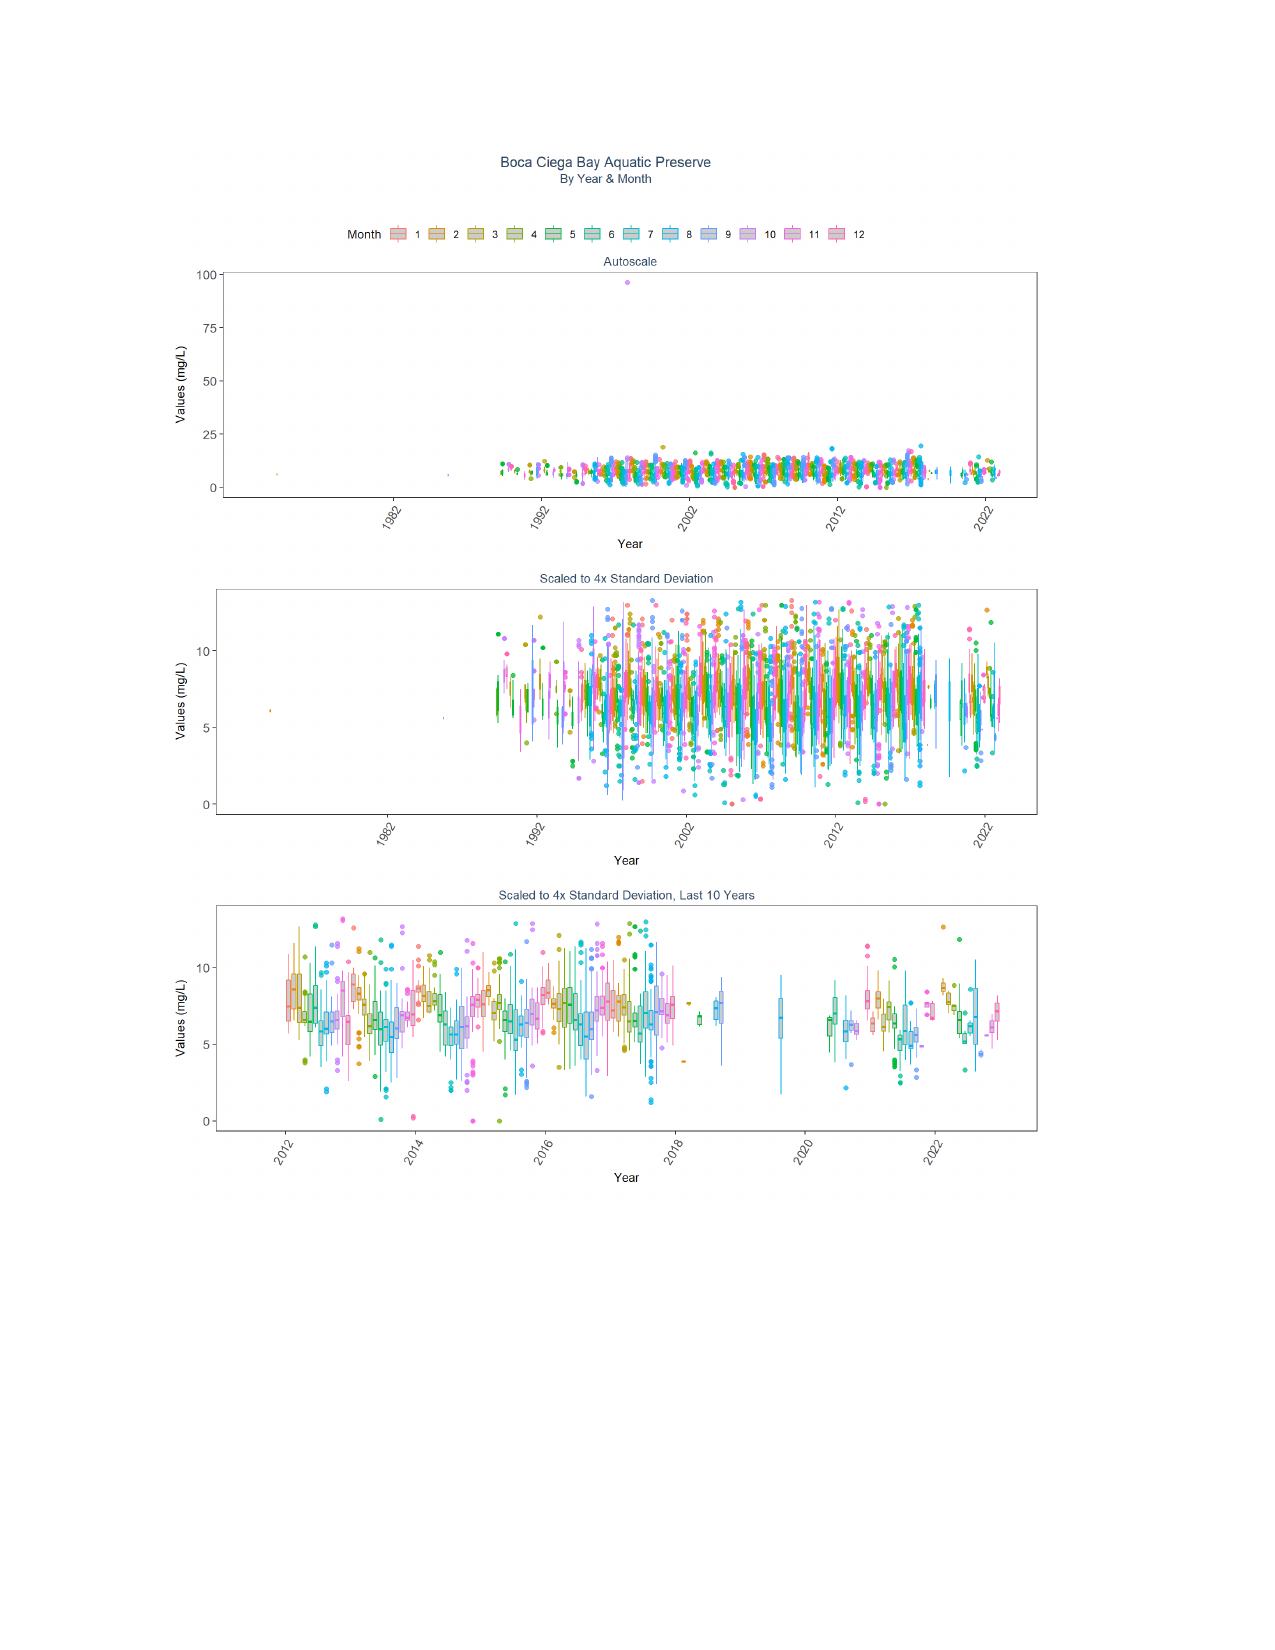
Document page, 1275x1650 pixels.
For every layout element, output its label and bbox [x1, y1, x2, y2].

picture [168, 150, 1044, 1200]
